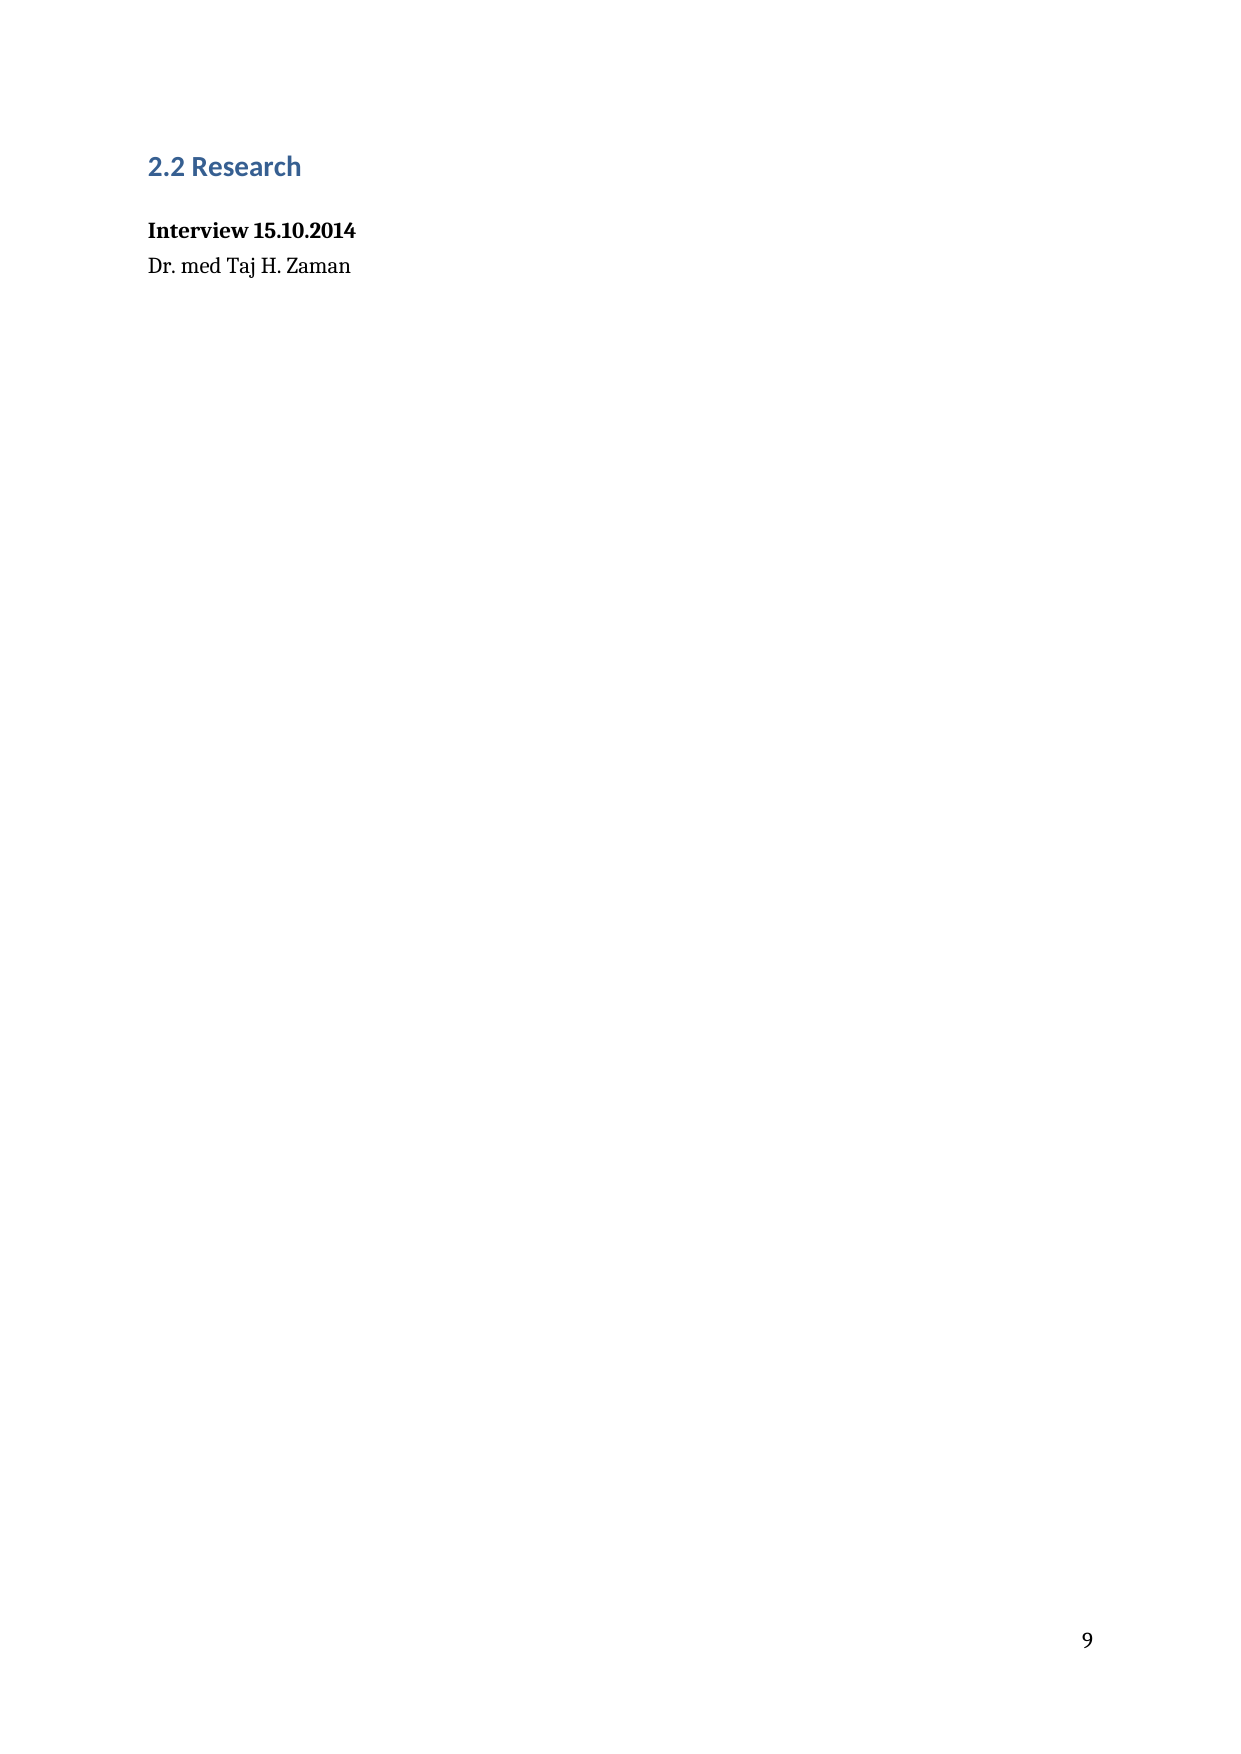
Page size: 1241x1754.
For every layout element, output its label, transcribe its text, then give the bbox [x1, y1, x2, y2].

text Dr. med Taj H. Zaman [148, 253, 1093, 279]
subtitle 2.2 Research [148, 148, 1093, 183]
text Interview 15.10.2014 [148, 218, 1093, 244]
